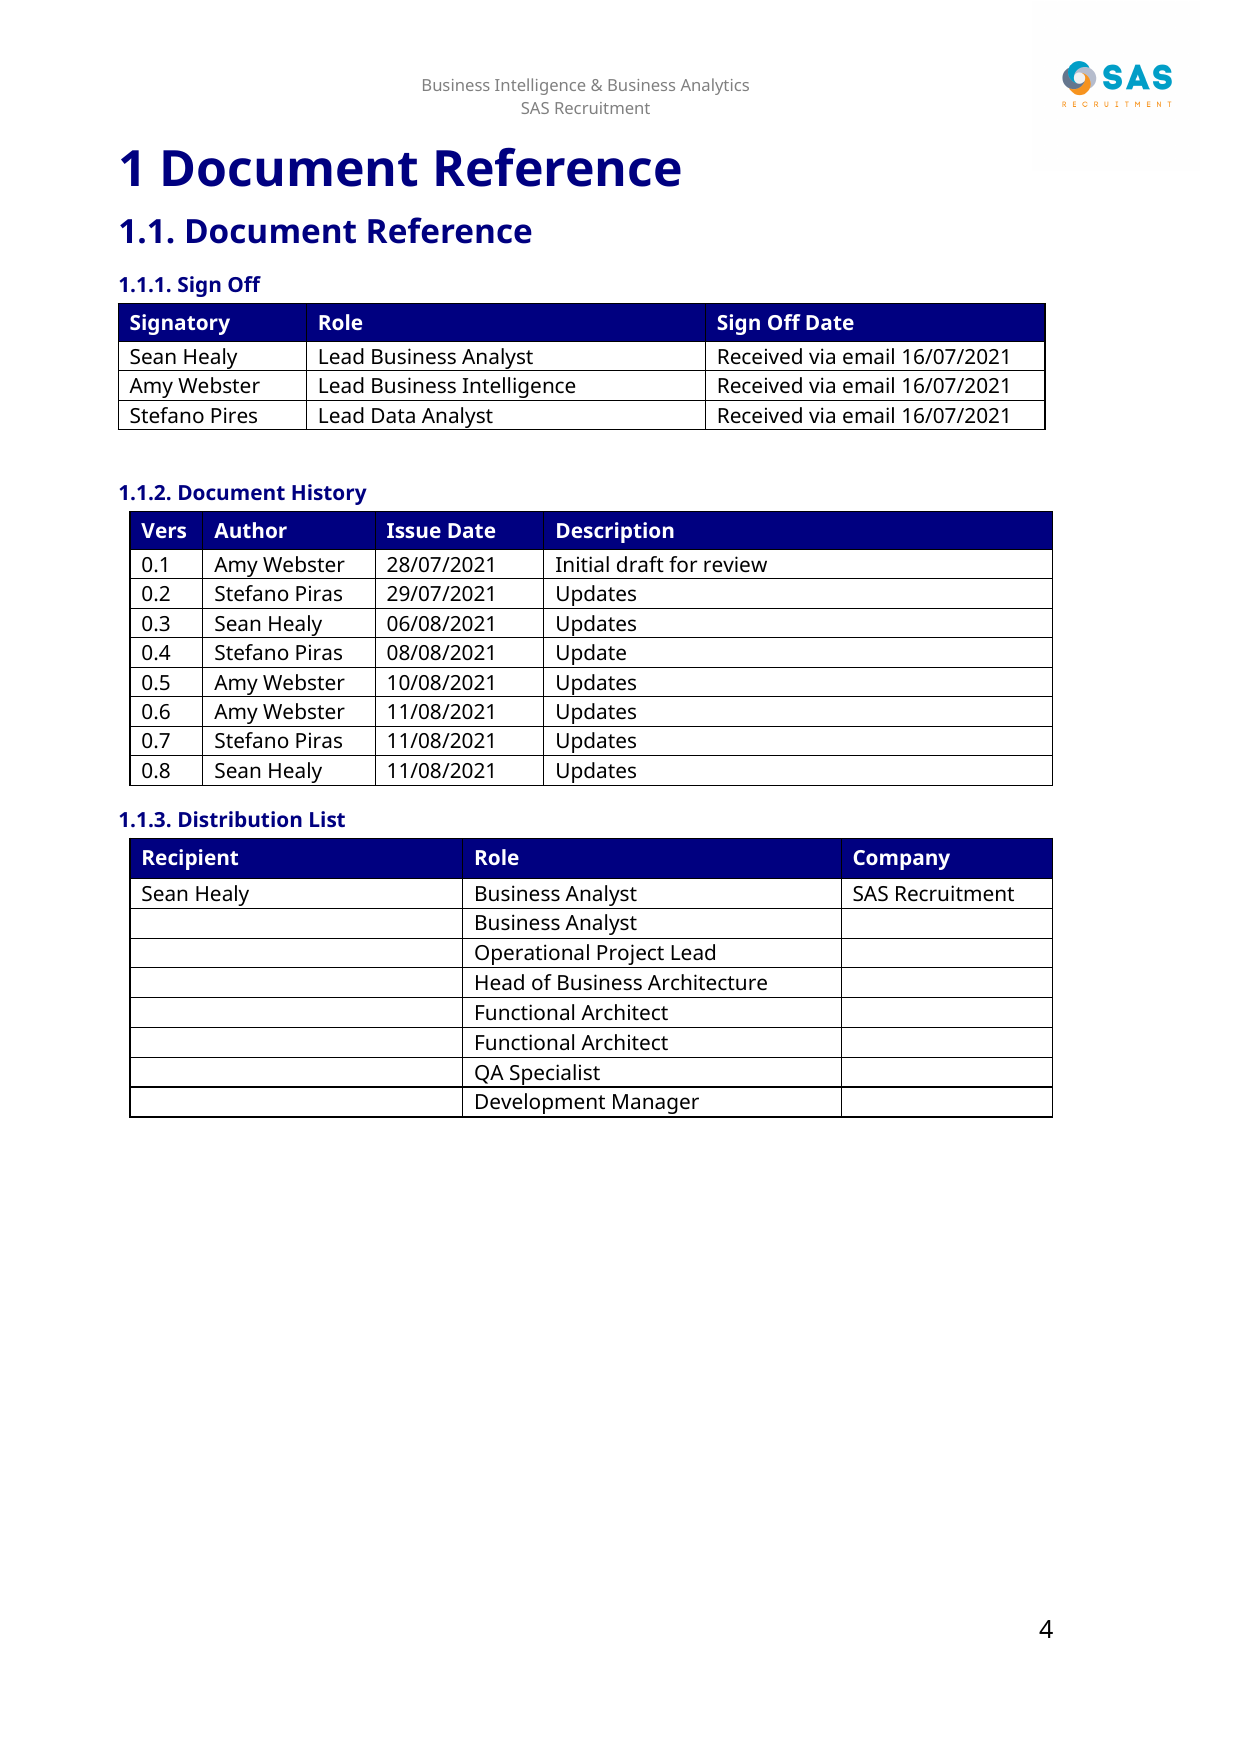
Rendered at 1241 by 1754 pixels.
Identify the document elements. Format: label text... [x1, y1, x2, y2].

table_cell [131, 1088, 462, 1116]
table_cell 0.8 [131, 756, 202, 784]
table_cell QA Specialist [463, 1058, 841, 1086]
table_cell 0.4 [131, 638, 202, 667]
table_cell Initial draft for review [544, 550, 1052, 578]
table_cell 0.7 [131, 727, 202, 755]
table_cell [842, 909, 1052, 937]
table_cell Update [544, 638, 1052, 667]
table_header Role [463, 839, 841, 878]
table_cell 0.5 [131, 668, 202, 696]
table_cell Stefano Piras [203, 727, 375, 755]
table_cell Received via email 16/07/2021 [706, 401, 1044, 429]
table_cell [131, 998, 462, 1027]
table_cell Business Analyst [463, 909, 841, 937]
table_header Signatory [119, 304, 306, 341]
table_cell Stefano Piras [203, 579, 375, 608]
subtitle 1 Document Reference [118, 133, 1053, 201]
subtitle Document History [118, 476, 1053, 507]
table_header Recipient [131, 839, 462, 878]
subtitle Document Reference [118, 213, 1053, 251]
table_cell [131, 968, 462, 997]
table_header Issue Date [376, 512, 543, 549]
table_cell Lead Data Analyst [307, 401, 705, 429]
table_cell [131, 1058, 462, 1086]
table_cell Amy Webster [119, 371, 306, 400]
table_cell Sean Healy [203, 756, 375, 784]
table_cell 10/08/2021 [376, 668, 543, 696]
table_cell Received via email 16/07/2021 [706, 371, 1044, 400]
table_cell [842, 968, 1052, 997]
table_cell 0.6 [131, 697, 202, 726]
subtitle Sign Off [118, 268, 1053, 299]
table_cell 0.2 [131, 579, 202, 608]
table_cell Amy Webster [203, 668, 375, 696]
table_cell 0.1 [131, 550, 202, 578]
table_cell Functional Architect [463, 998, 841, 1027]
table_cell Sean Healy [203, 609, 375, 637]
table_cell 28/07/2021 [376, 550, 543, 578]
table_cell Amy Webster [203, 697, 375, 726]
table_cell 11/08/2021 [376, 697, 543, 726]
table_cell Business Analyst [463, 879, 841, 907]
table_header Role [307, 304, 705, 341]
table_cell Sean Healy [131, 879, 462, 907]
table_cell [131, 1028, 462, 1057]
table_header Vers [131, 512, 202, 549]
table_cell 29/07/2021 [376, 579, 543, 608]
table_cell Updates [544, 668, 1052, 696]
table_cell Received via email 16/07/2021 [706, 342, 1044, 370]
table_header Company [842, 839, 1052, 878]
table_cell Functional Architect [463, 1028, 841, 1057]
table_cell [842, 998, 1052, 1027]
table_cell 11/08/2021 [376, 756, 543, 784]
table_cell 06/08/2021 [376, 609, 543, 637]
table_cell Lead Business Intelligence [307, 371, 705, 400]
table_cell SAS Recruitment [842, 879, 1052, 907]
table_cell Updates [544, 609, 1052, 637]
table_cell [842, 939, 1052, 967]
table_cell [842, 1028, 1052, 1057]
table_cell Updates [544, 697, 1052, 726]
table_cell Lead Business Analyst [307, 342, 705, 370]
table_header Author [203, 512, 375, 549]
table_cell Development Manager [463, 1088, 841, 1116]
table_cell 08/08/2021 [376, 638, 543, 667]
table_cell Updates [544, 756, 1052, 784]
table_cell Sean Healy [119, 342, 306, 370]
table_cell Amy Webster [203, 550, 375, 578]
table_cell Operational Project Lead [463, 939, 841, 967]
table_header Sign Off Date [706, 304, 1044, 341]
table_cell [131, 939, 462, 967]
table_cell 11/08/2021 [376, 727, 543, 755]
table_cell [842, 1058, 1052, 1086]
table_cell Head of Business Architecture [463, 968, 841, 997]
table_header Description [544, 512, 1052, 549]
picture [1031, 1, 1200, 170]
table_cell [842, 1088, 1052, 1116]
table_cell Updates [544, 579, 1052, 608]
table_cell Updates [544, 727, 1052, 755]
table_cell Stefano Pires [119, 401, 306, 429]
subtitle Distribution List [118, 802, 1053, 833]
table_cell 0.3 [131, 609, 202, 637]
table_cell Stefano Piras [203, 638, 375, 667]
table_cell [131, 909, 462, 937]
